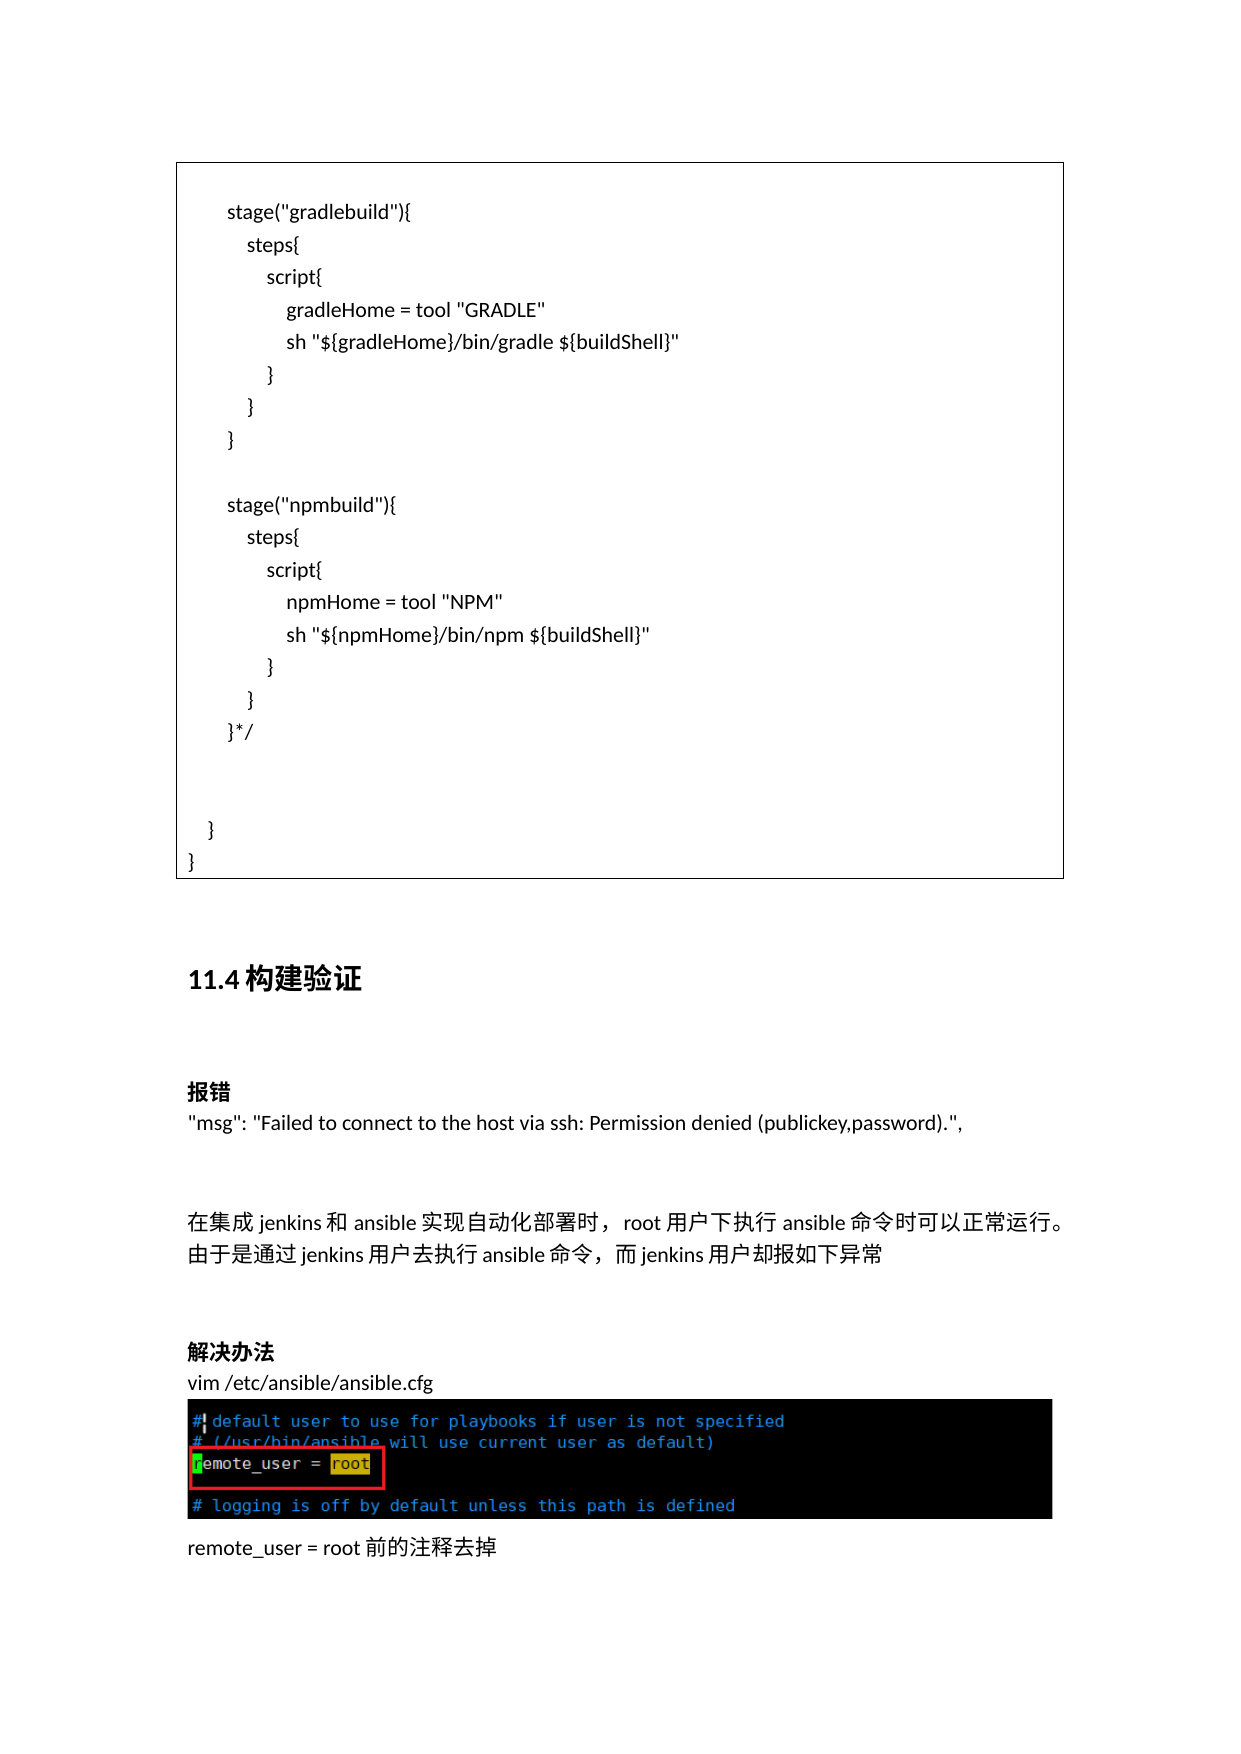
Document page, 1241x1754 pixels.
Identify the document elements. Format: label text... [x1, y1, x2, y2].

text 在集成jenkins和ansible实现自动化部署时，root用户下执行ansible命令时可以正常运行。由于是通过jenkins用户去执行ansible命令，而jenkins用户却报如下异常 [187, 1204, 1053, 1269]
text vim /etc/ansible/ansible.cfg [187, 1367, 1053, 1399]
text 解决办法 [187, 1334, 1053, 1367]
text 11.4构建验证 [187, 944, 1053, 1009]
text "msg": "Failed to connect to the host via ssh: Permission denied (publickey,password).", [187, 1107, 1053, 1139]
picture [187, 1399, 1053, 1519]
text remote_user = root 前的注释去掉 [187, 1529, 1053, 1562]
text 报错 [187, 1074, 1053, 1107]
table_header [177, 163, 1063, 878]
